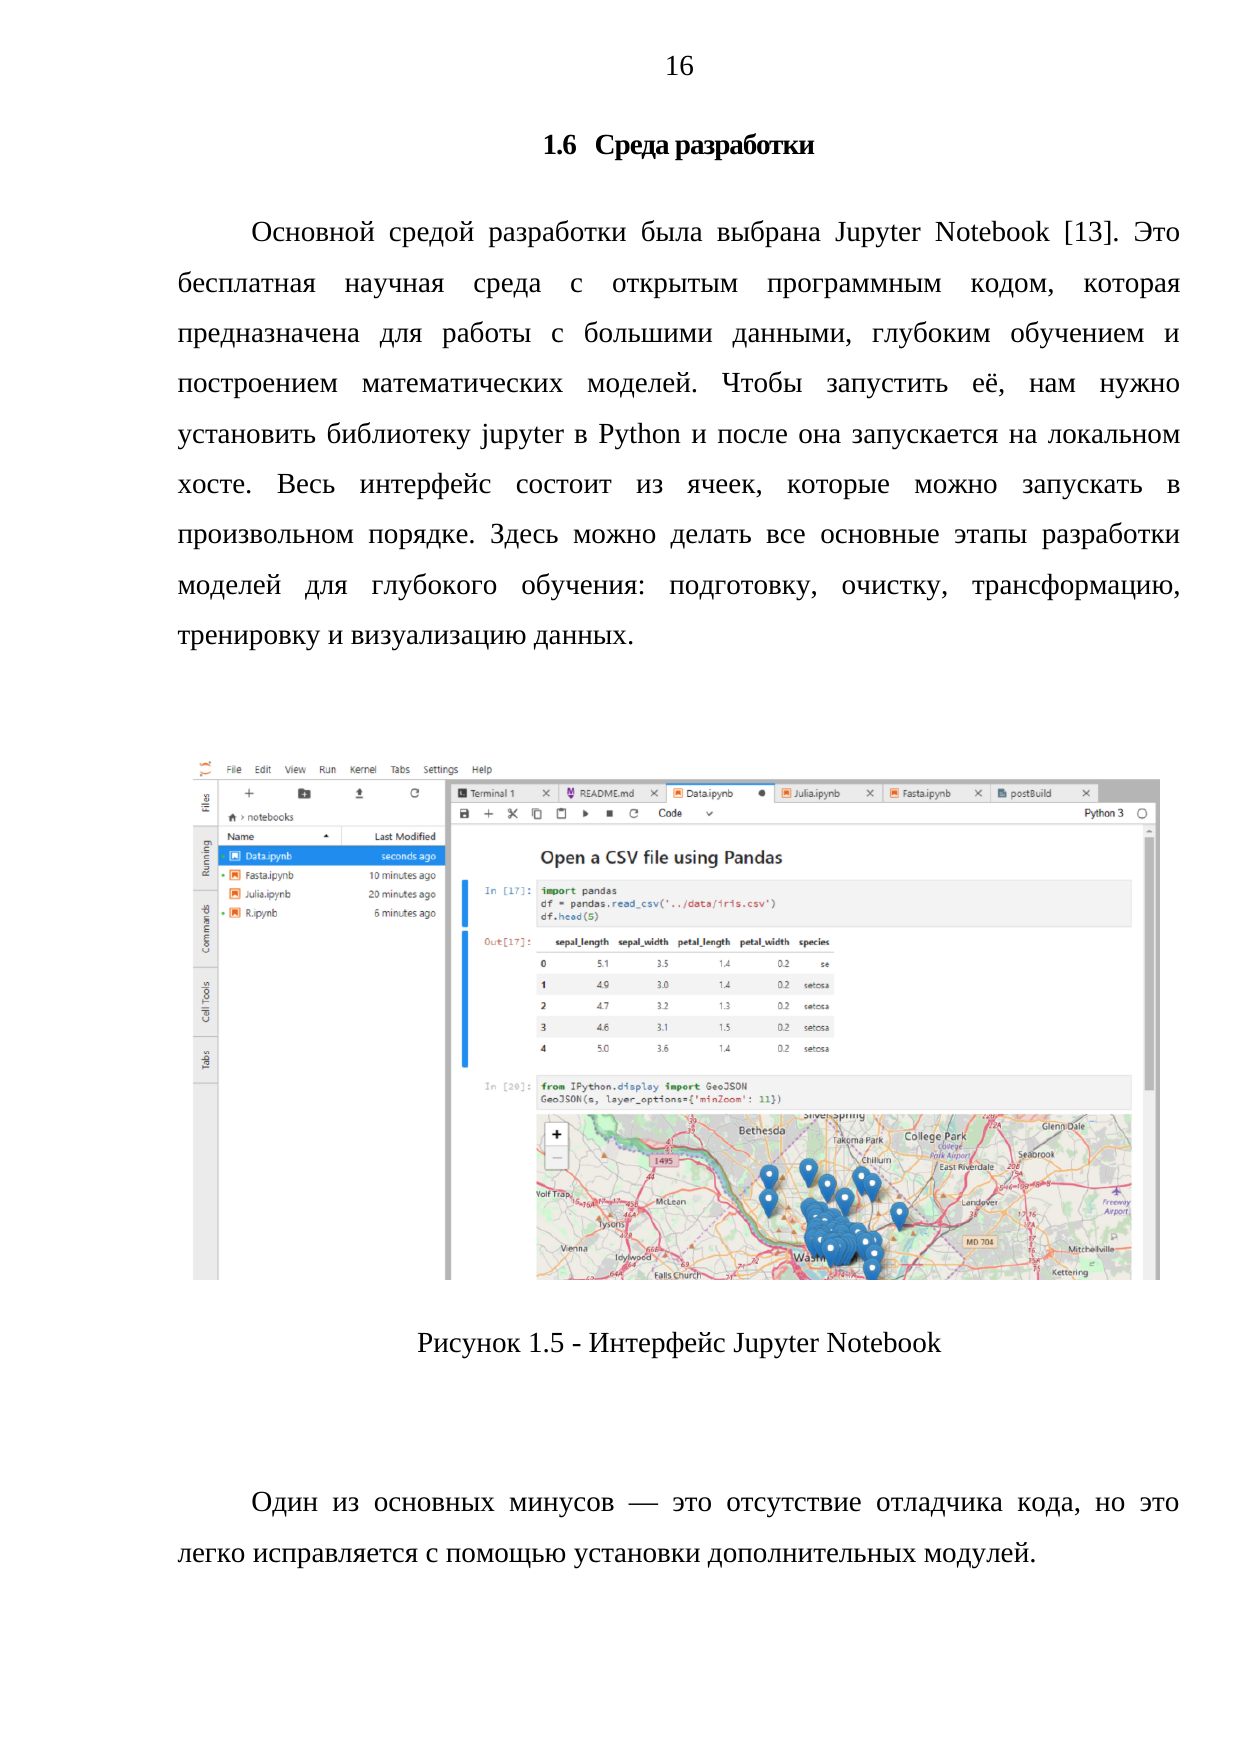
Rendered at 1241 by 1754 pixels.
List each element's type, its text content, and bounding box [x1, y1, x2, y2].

picture [192, 759, 1167, 1280]
text Один из основных минусов — это отсутствие отладчика кода, но это легко исправляется с помощью установки дополнительных модулей. [177, 1484, 1181, 1568]
text 1.6 Среда разработки [177, 127, 1181, 160]
text Основной средой разработки была выбрана Jupyter Notebook [13]. Это бесплатная научная среда с открытым программным кодом, которая предназначена для работы с большими данными, глубоким обучением и построением математических моделей. Чтобы запустить её, нам нужно установить библиотеку jupyter в Python и после она запускается на локальном хосте. Весь интерфейс состоит из ячеек, которые можно запускать в произвольном порядке. Здесь можно делать все основные этапы разработки моделей для глубокого обучения: подготовку, очистку, трансформацию, тренировку и визуализацию данных. [177, 214, 1181, 651]
text Рисунок 1.5 - Интерфейс Jupyter Notebook [177, 1326, 1181, 1359]
